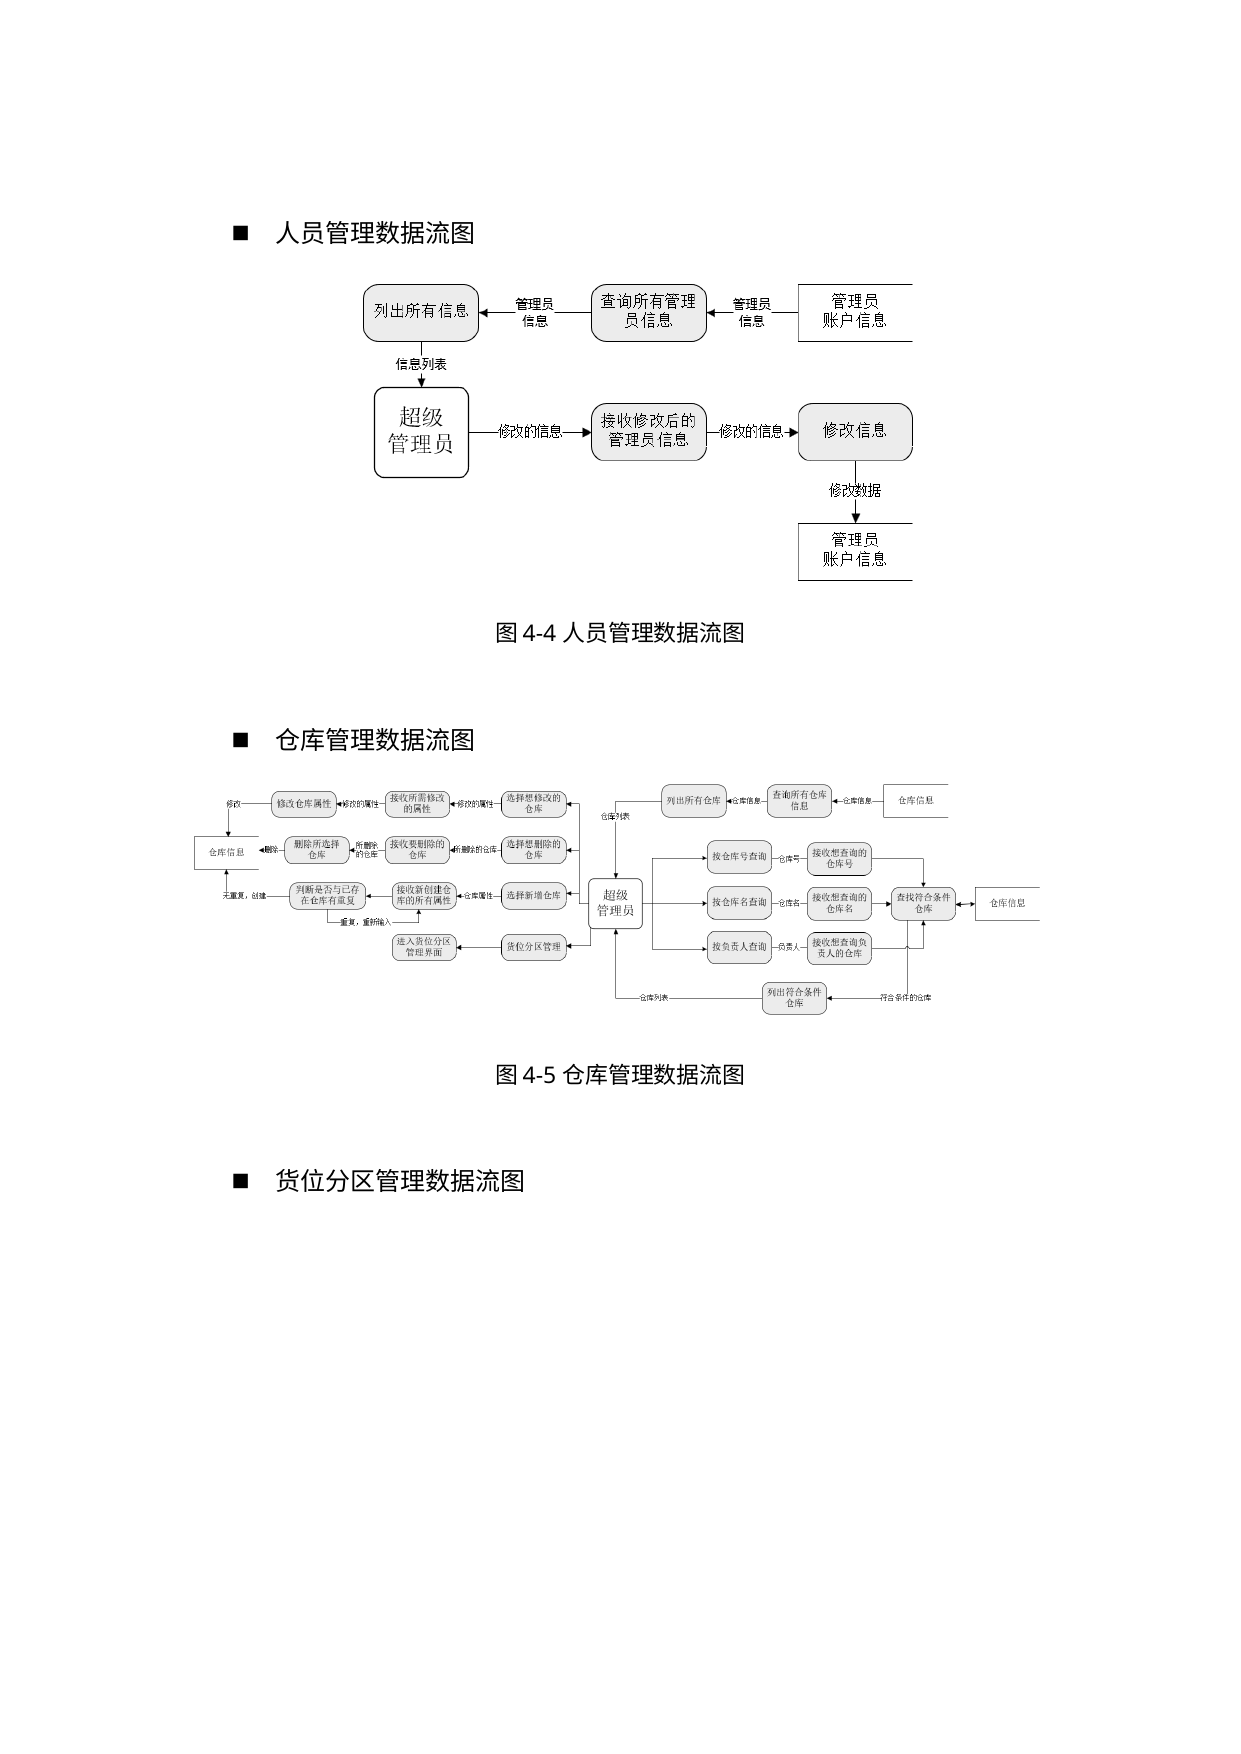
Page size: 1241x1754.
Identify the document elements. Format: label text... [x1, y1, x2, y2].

list 货位分区管理数据流图 [231, 1147, 1053, 1212]
list 人员管理数据流图 [231, 199, 1053, 264]
list 图4-4 人员管理数据流图 [187, 599, 1053, 664]
picture [340, 269, 944, 588]
list 仓库管理数据流图 [231, 706, 1053, 771]
list 图4-5 仓库管理数据流图 [187, 1041, 1053, 1106]
picture [187, 776, 1053, 1018]
